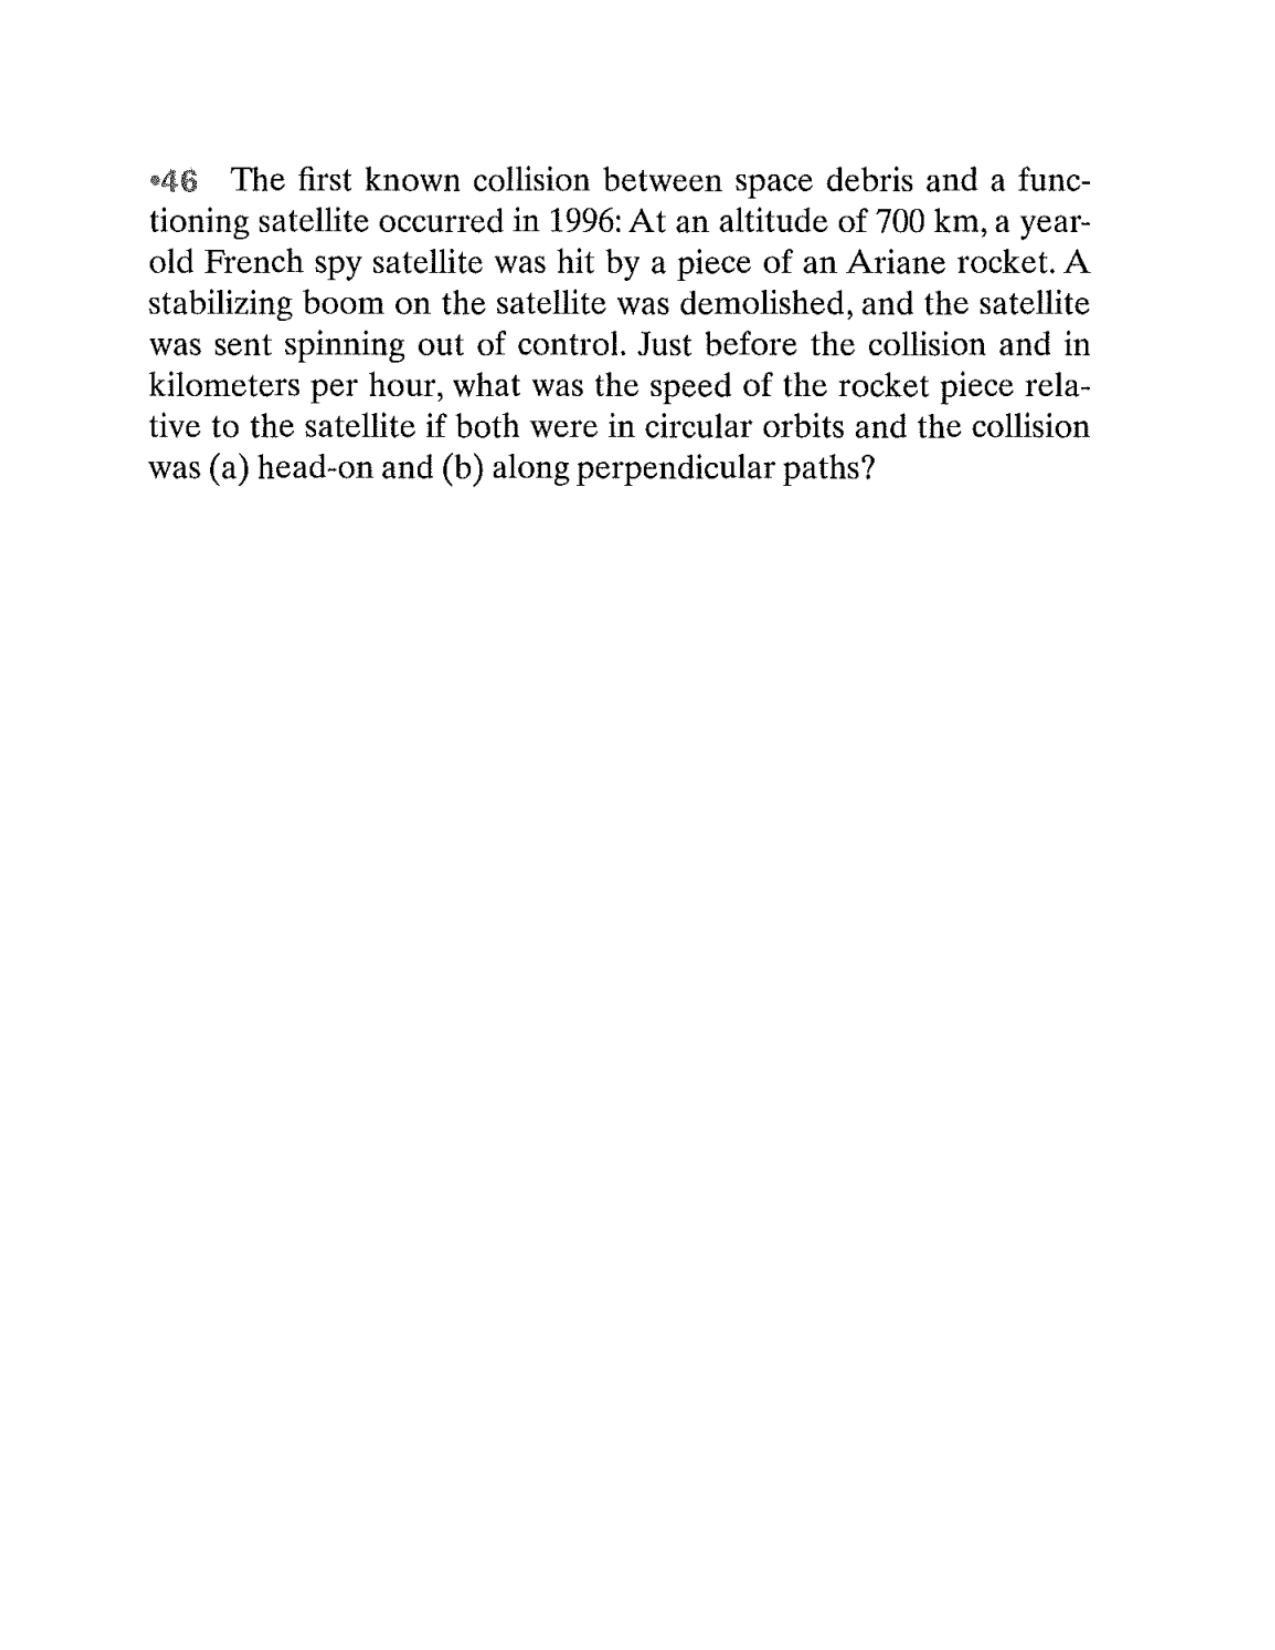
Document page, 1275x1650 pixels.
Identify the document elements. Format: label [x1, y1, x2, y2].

picture [135, 150, 1110, 496]
